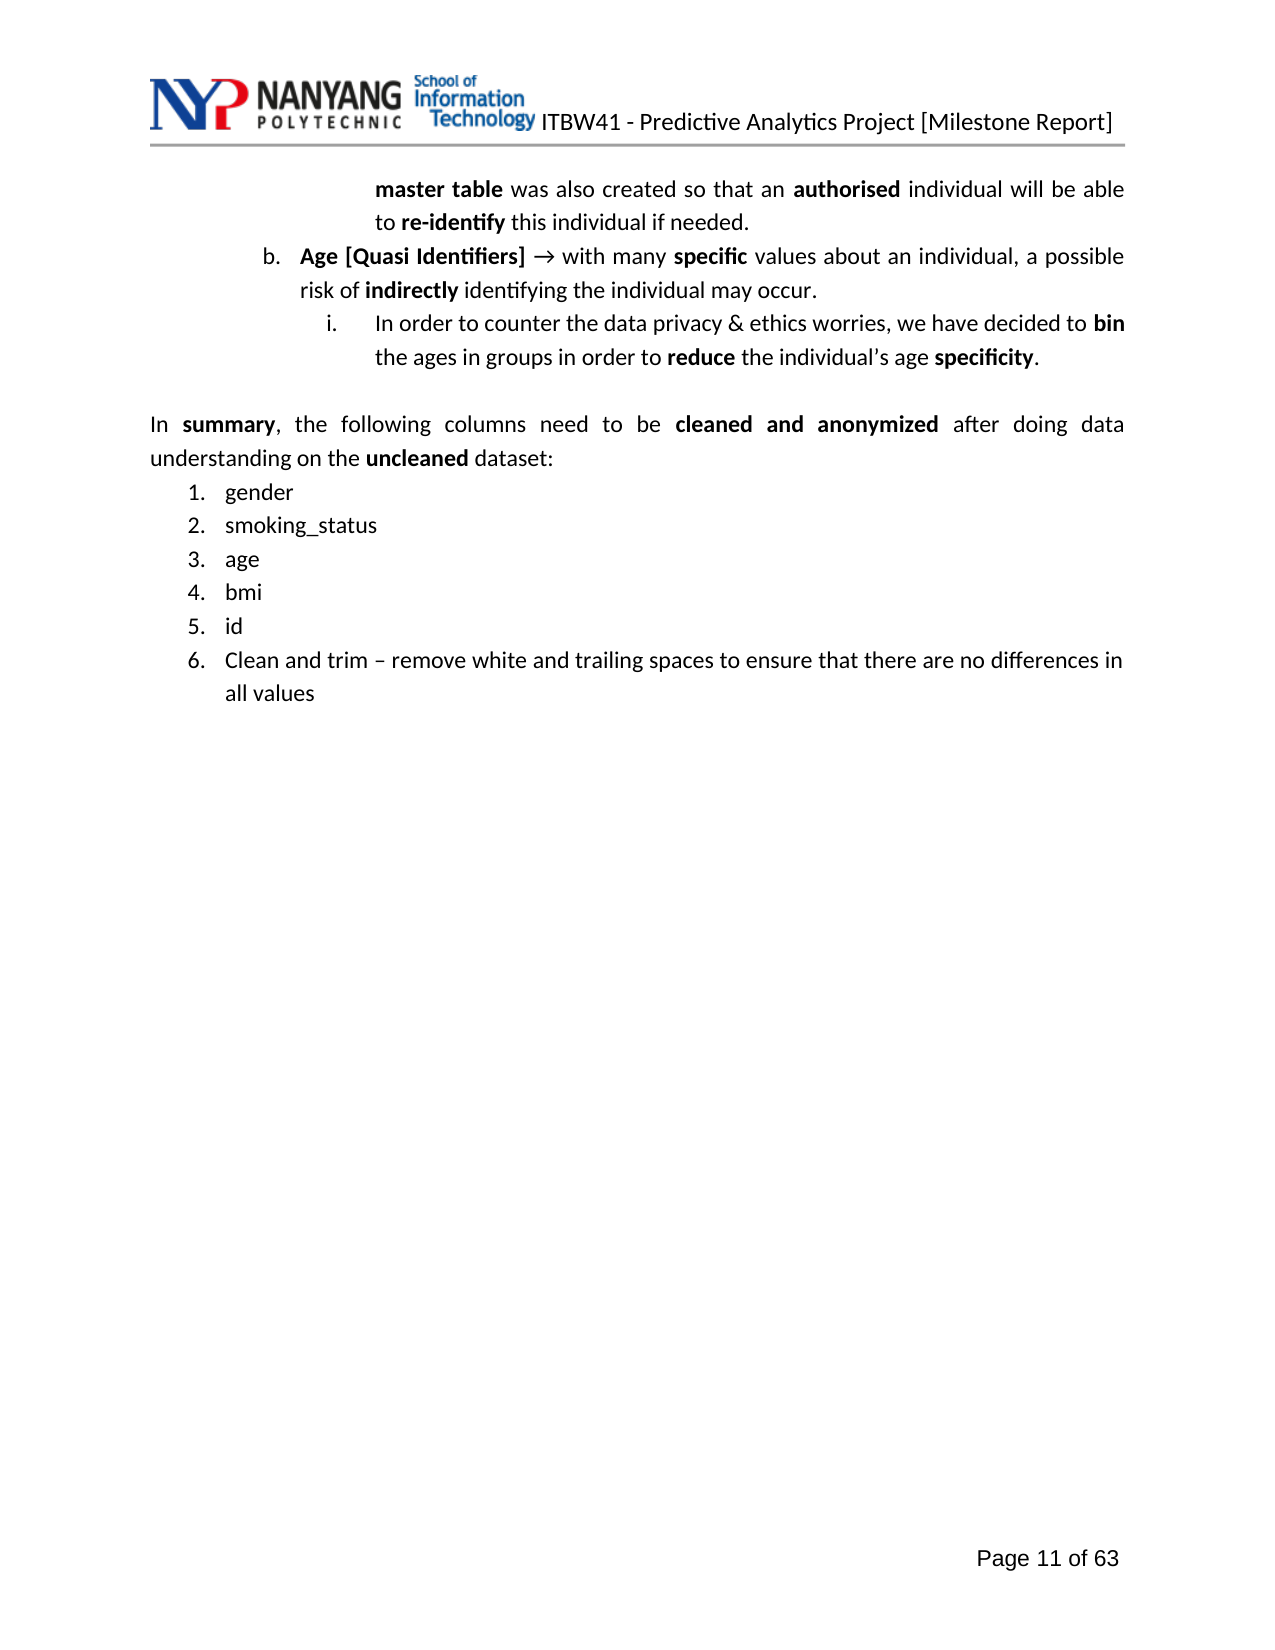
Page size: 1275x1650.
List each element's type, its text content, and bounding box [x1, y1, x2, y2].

list bmi [187, 577, 1125, 607]
picture [150, 75, 536, 131]
list In order to counter the data privacy & ethics worries, we have decided to bin the ages in groups in order to reduce the individual’s age specificity. [337, 308, 1125, 371]
list gender [187, 477, 1125, 506]
list smoking_status [187, 510, 1125, 539]
text In summary, the following columns need to be cleaned and anonymized after doing data understanding on the uncleaned dataset: [150, 409, 1125, 472]
list Age [Quasi Identifiers] → with many specific values about an individual, a possible risk of indirectly identifying the individual may occur. [262, 241, 1125, 304]
list id [187, 611, 1125, 640]
list Clean and trim – remove white and trailing spaces to ensure that there are no differences in all values [187, 645, 1125, 708]
list age [187, 544, 1125, 573]
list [337, 174, 1125, 237]
